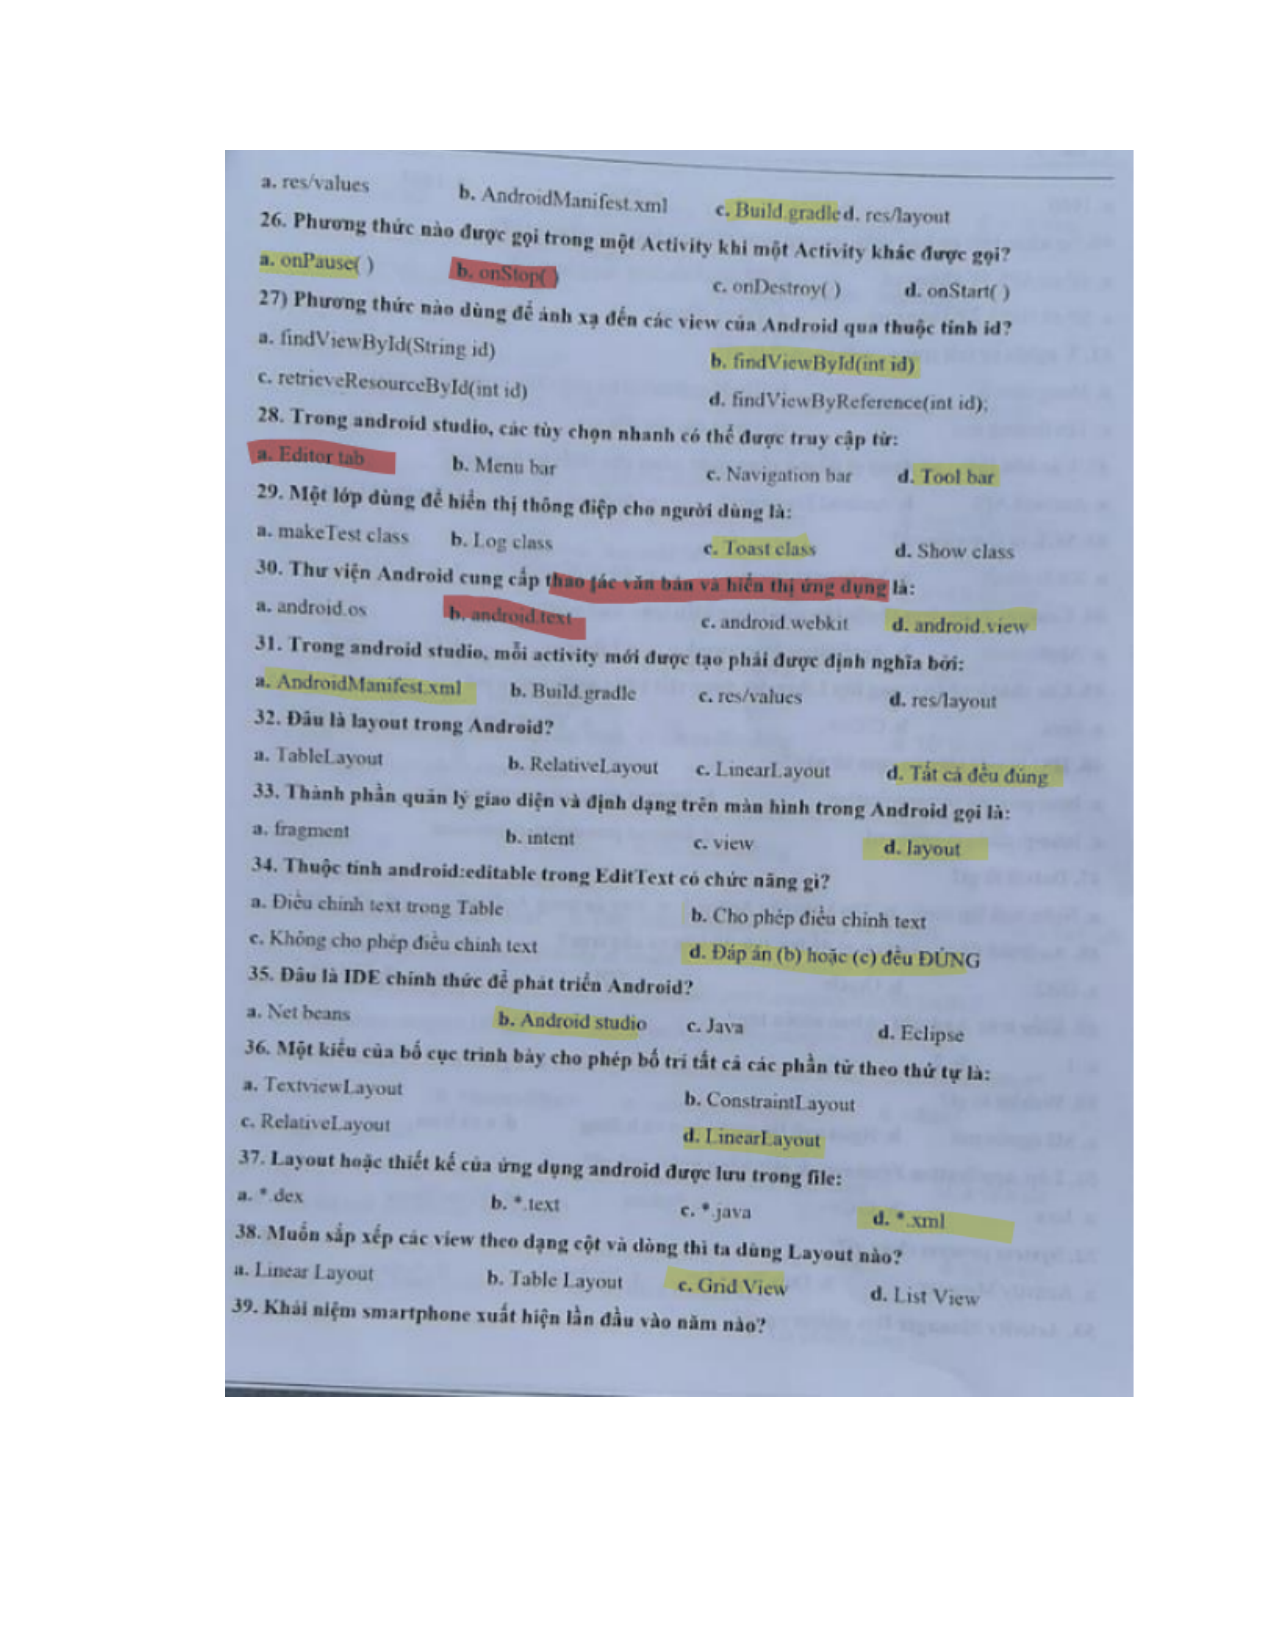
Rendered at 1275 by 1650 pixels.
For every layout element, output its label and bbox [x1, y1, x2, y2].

picture [225, 150, 1137, 1397]
